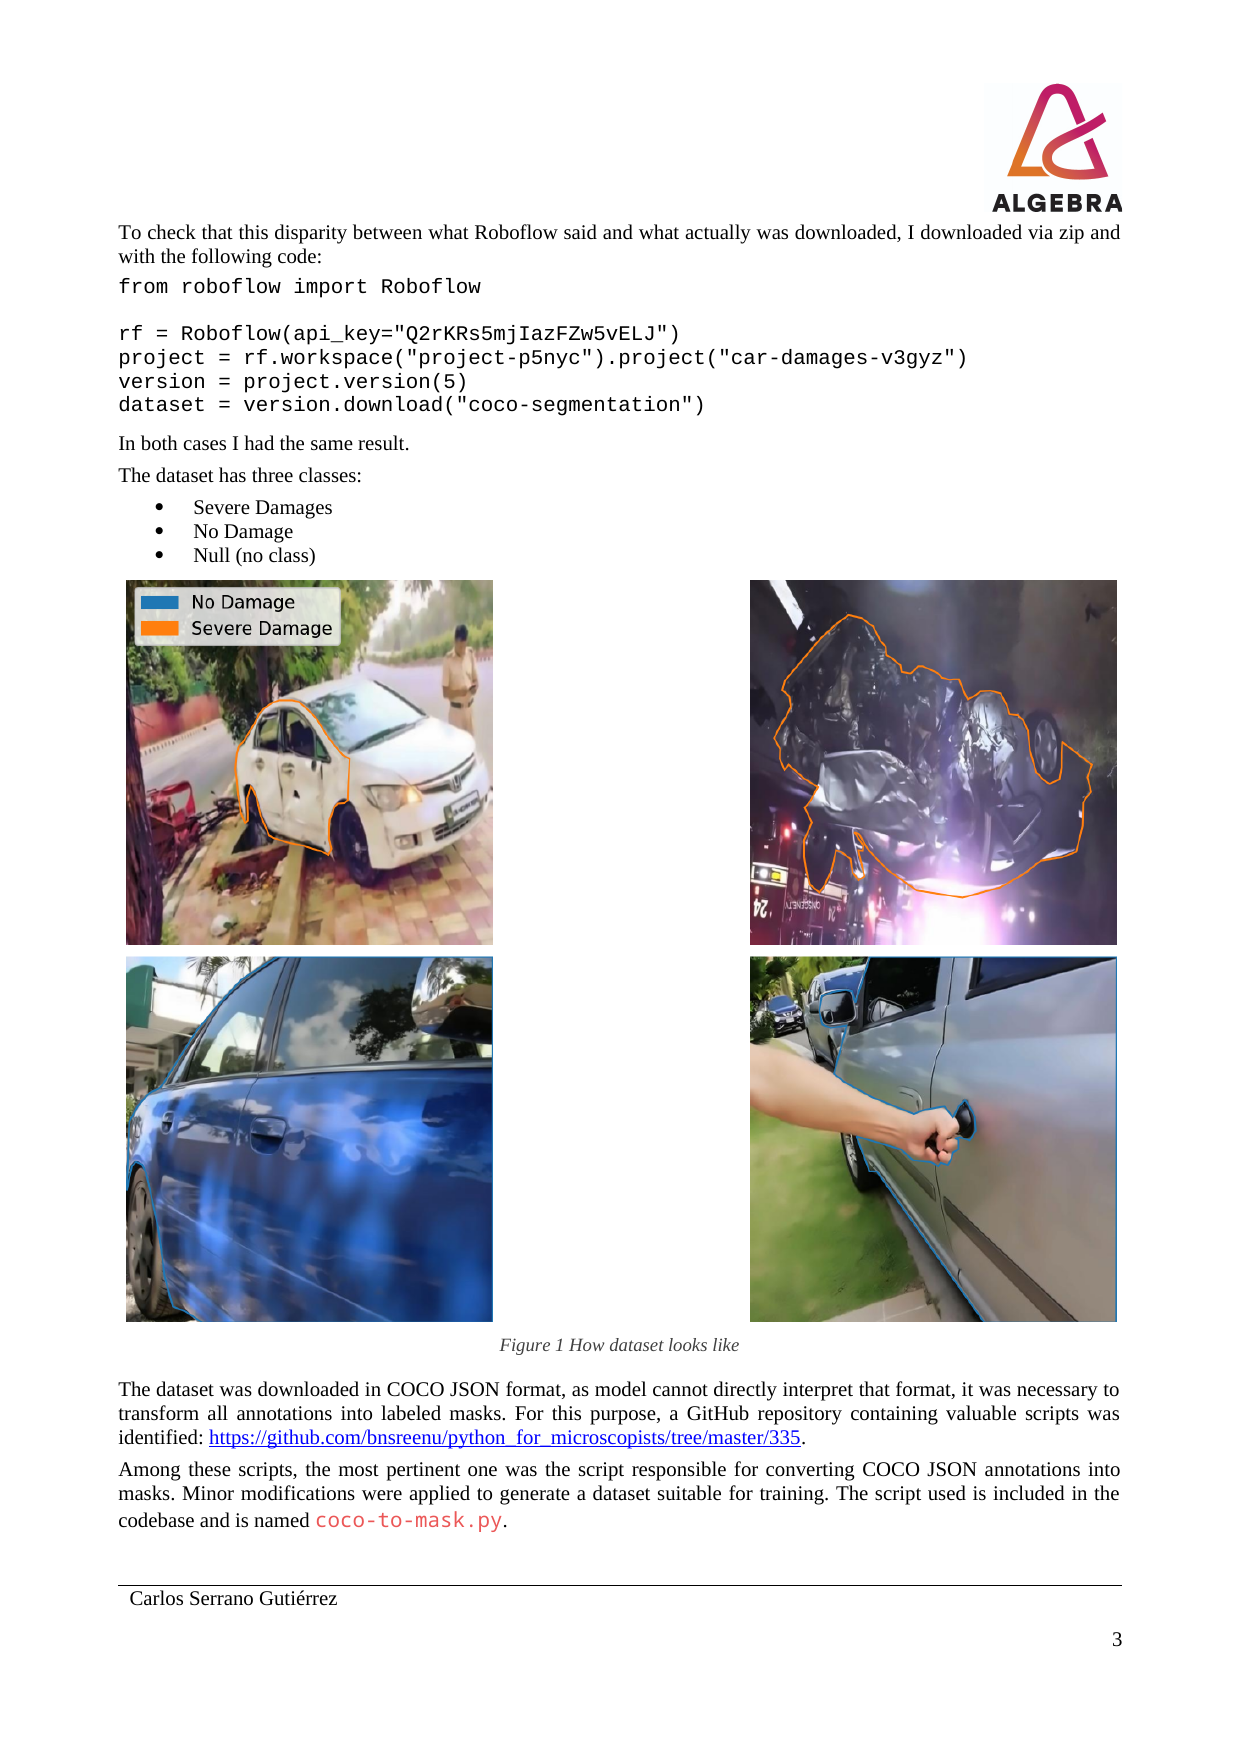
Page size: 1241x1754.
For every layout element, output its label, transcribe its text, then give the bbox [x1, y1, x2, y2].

picture [984, 83, 1123, 212]
list No Damage [156, 519, 1122, 543]
picture [118, 575, 1123, 1326]
text To check that this disparity between what Roboflow said and what actually was downloaded, I downloaded via zip and with the following code: [118, 219, 1122, 268]
text project = rf.workspace("project-p5nyc").project("car-damages-v3gyz") [118, 347, 1122, 371]
text The dataset has three classes: [118, 463, 1122, 487]
text from roboflow import Roboflow [118, 276, 1122, 300]
text Among these scripts, the most pertinent one was the script responsible for converting COCO JSON annotations into masks. Minor modifications were applied to generate a dataset suitable for training. The script used is included in the codebase and is named coco-to-mask.py. [118, 1457, 1122, 1534]
text The dataset was downloaded in COCO JSON format, as model cannot directly interpret that format, it was necessary to transform all annotations into labeled masks. For this purpose, a GitHub repository containing valuable scripts was identified: https://github.com/bnsreenu/python_for_microscopists/tree/master/335. [118, 1377, 1122, 1449]
text version = project.version(5) [118, 371, 1122, 394]
text Figure 1 How dataset looks like [118, 1334, 1122, 1356]
text dataset = version.download("coco-segmentation") [118, 394, 1122, 418]
text rf = Roboflow(api_key="Q2rKRs5mjIazFZw5vELJ") [118, 323, 1122, 347]
text In both cases I had the same result. [118, 430, 1122, 454]
list Null (no class) [156, 543, 1122, 567]
list Severe Damages [156, 495, 1122, 519]
